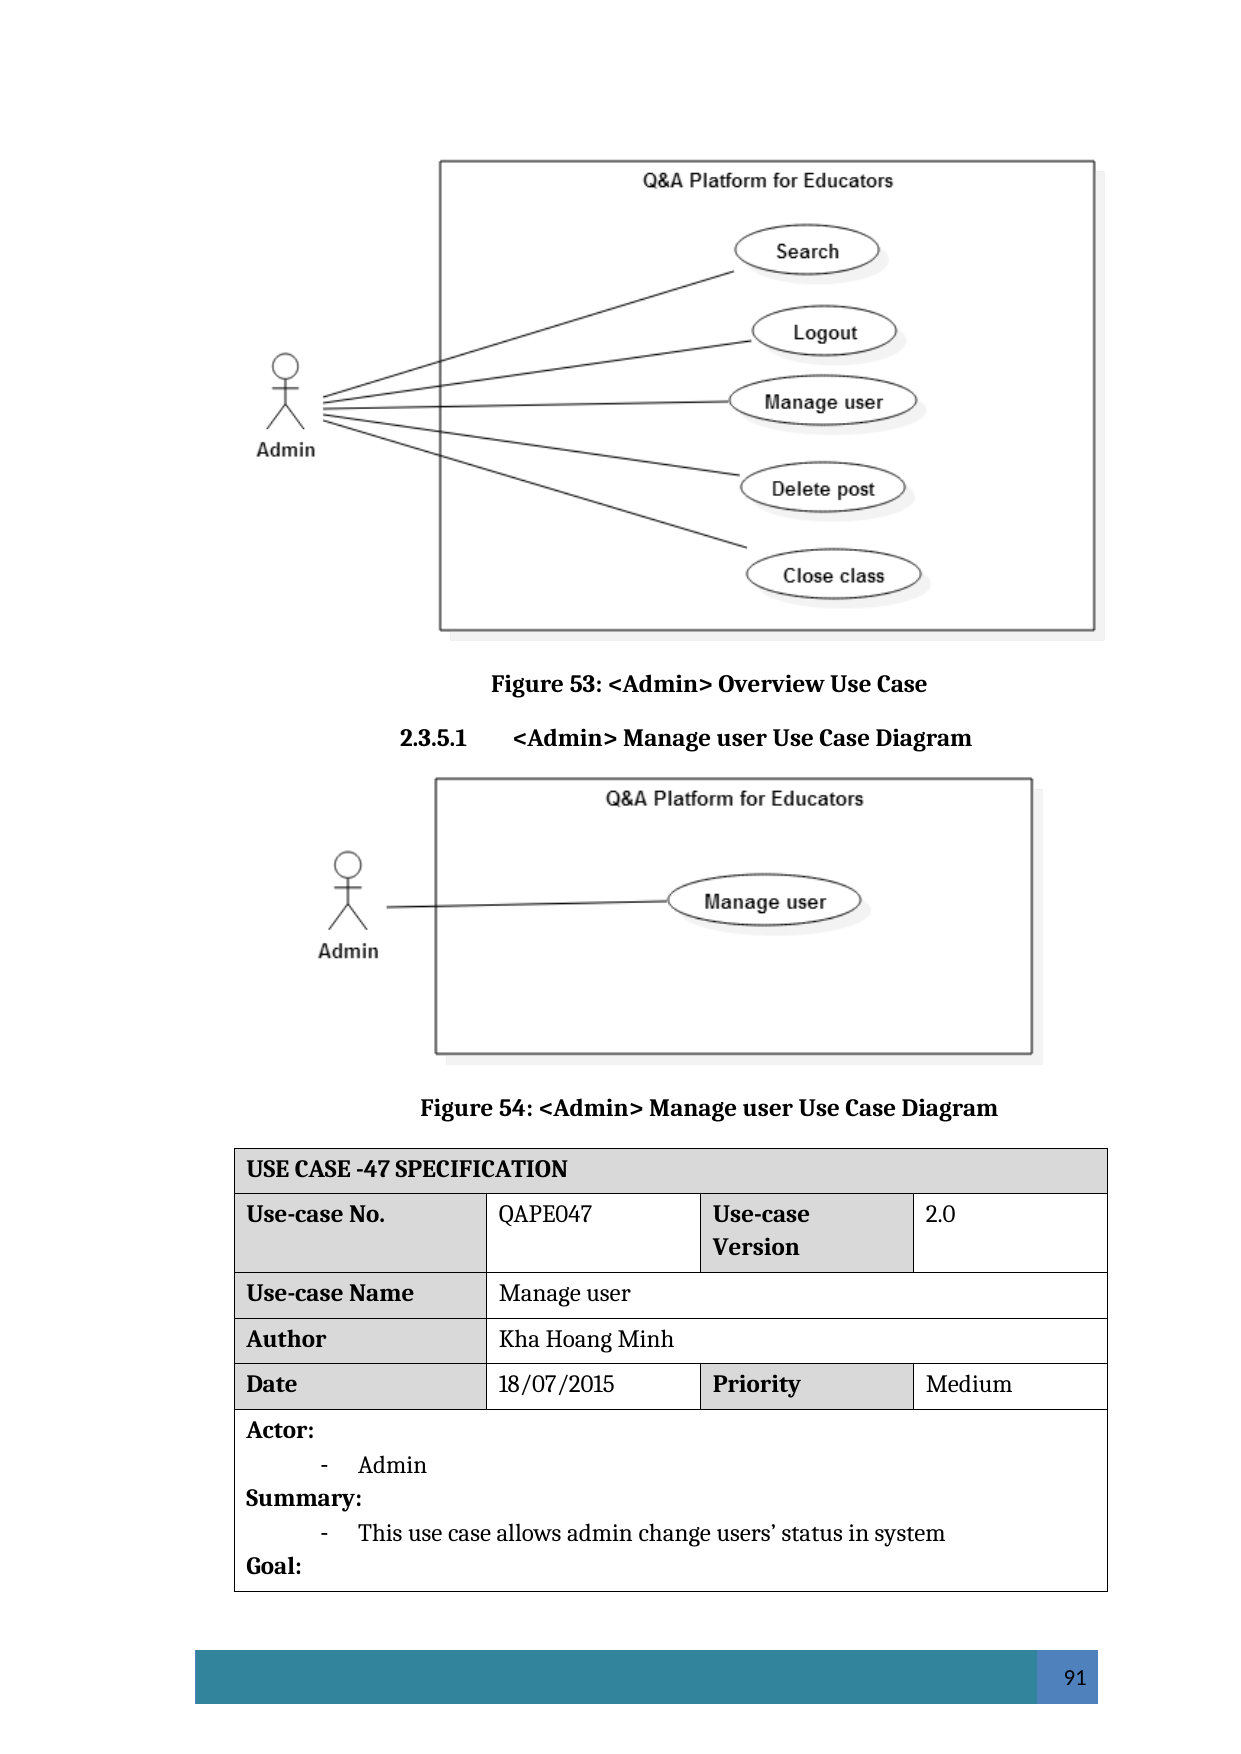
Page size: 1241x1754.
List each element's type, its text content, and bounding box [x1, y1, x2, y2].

table_cell Use-case No. [235, 1194, 486, 1272]
table_cell Priority [701, 1364, 913, 1409]
table_cell Author [235, 1319, 486, 1363]
subtitle <Admin> Manage user Use Case Diagram [400, 724, 1122, 752]
table_cell Use-case Name [235, 1273, 486, 1318]
table_cell Medium [914, 1364, 1107, 1409]
table_cell Manage user [487, 1273, 1107, 1318]
table_cell 18/07/2015 [487, 1364, 700, 1409]
table_cell 2.0 [914, 1194, 1107, 1272]
table_header USE CASE -47 SPECIFICATION [235, 1149, 1107, 1193]
picture [235, 147, 1109, 645]
text Figure 53: <Admin> Overview Use Case [222, 670, 1122, 698]
table_cell Date [235, 1364, 486, 1409]
text Figure 54: <Admin> Manage user Use Case Diagram [222, 1093, 1122, 1122]
table_cell QAPE047 [487, 1194, 700, 1272]
picture [296, 765, 1047, 1069]
table_cell Kha Hoang Minh [487, 1319, 1107, 1363]
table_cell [235, 1410, 1107, 1591]
table_cell Use-case Version [701, 1194, 913, 1272]
